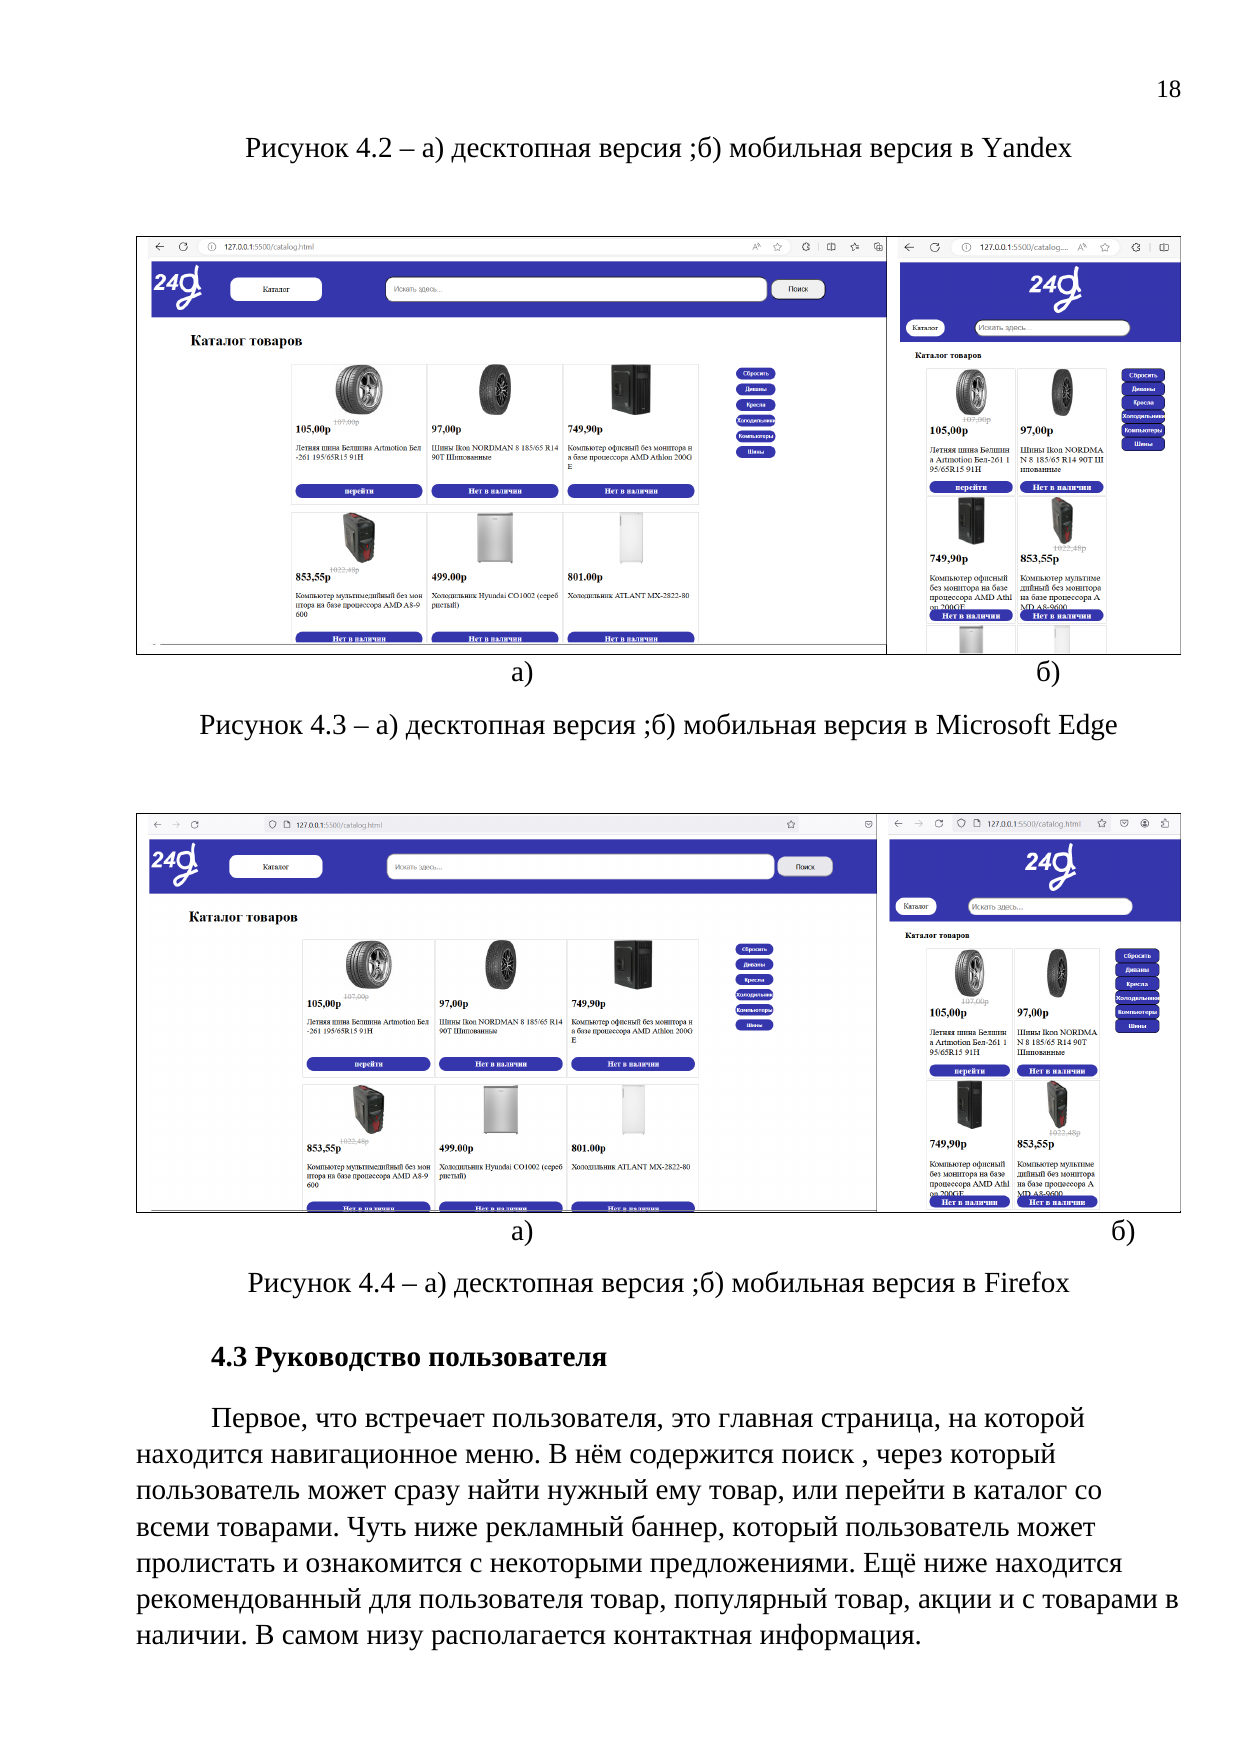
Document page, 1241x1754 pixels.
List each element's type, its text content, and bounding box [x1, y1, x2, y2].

picture [897, 237, 1181, 654]
subtitle 4.3 Руководство пользователя [136, 1339, 1181, 1373]
table_header [877, 814, 1180, 1212]
table_header [887, 237, 897, 653]
text Рисунок 4.4 – а) десктопная версия ;б) мобильная версия в Firefox [136, 1265, 1181, 1299]
picture [147, 814, 877, 1212]
table_header [137, 237, 886, 653]
text Рисунок 4.2 – а) десктопная версия ;б) мобильная версия в Yandex [136, 131, 1181, 164]
text а) б) [136, 1213, 1181, 1246]
picture [887, 814, 1181, 1211]
text Первое, что встречает пользователя, это главная страница, на которой находится навигационное меню. В нём содержится поиск , через который пользователь может сразу найти нужный ему товар, или перейти в каталог со всеми товарами. Чуть ниже рекламный баннер, который пользователь может пролистать и ознакомится с некоторыми предложениями. Ещё ниже находится рекомендованный для пользователя товар, популярный товар, акции и с товарами в наличии. В самом низу располагается контактная информация. [136, 1400, 1181, 1651]
text Рисунок 4.3 – а) десктопная версия ;б) мобильная версия в Microsoft Edge [136, 707, 1181, 741]
table_header [137, 814, 147, 1212]
picture [147, 237, 887, 645]
text а) б) [436, 655, 1181, 688]
